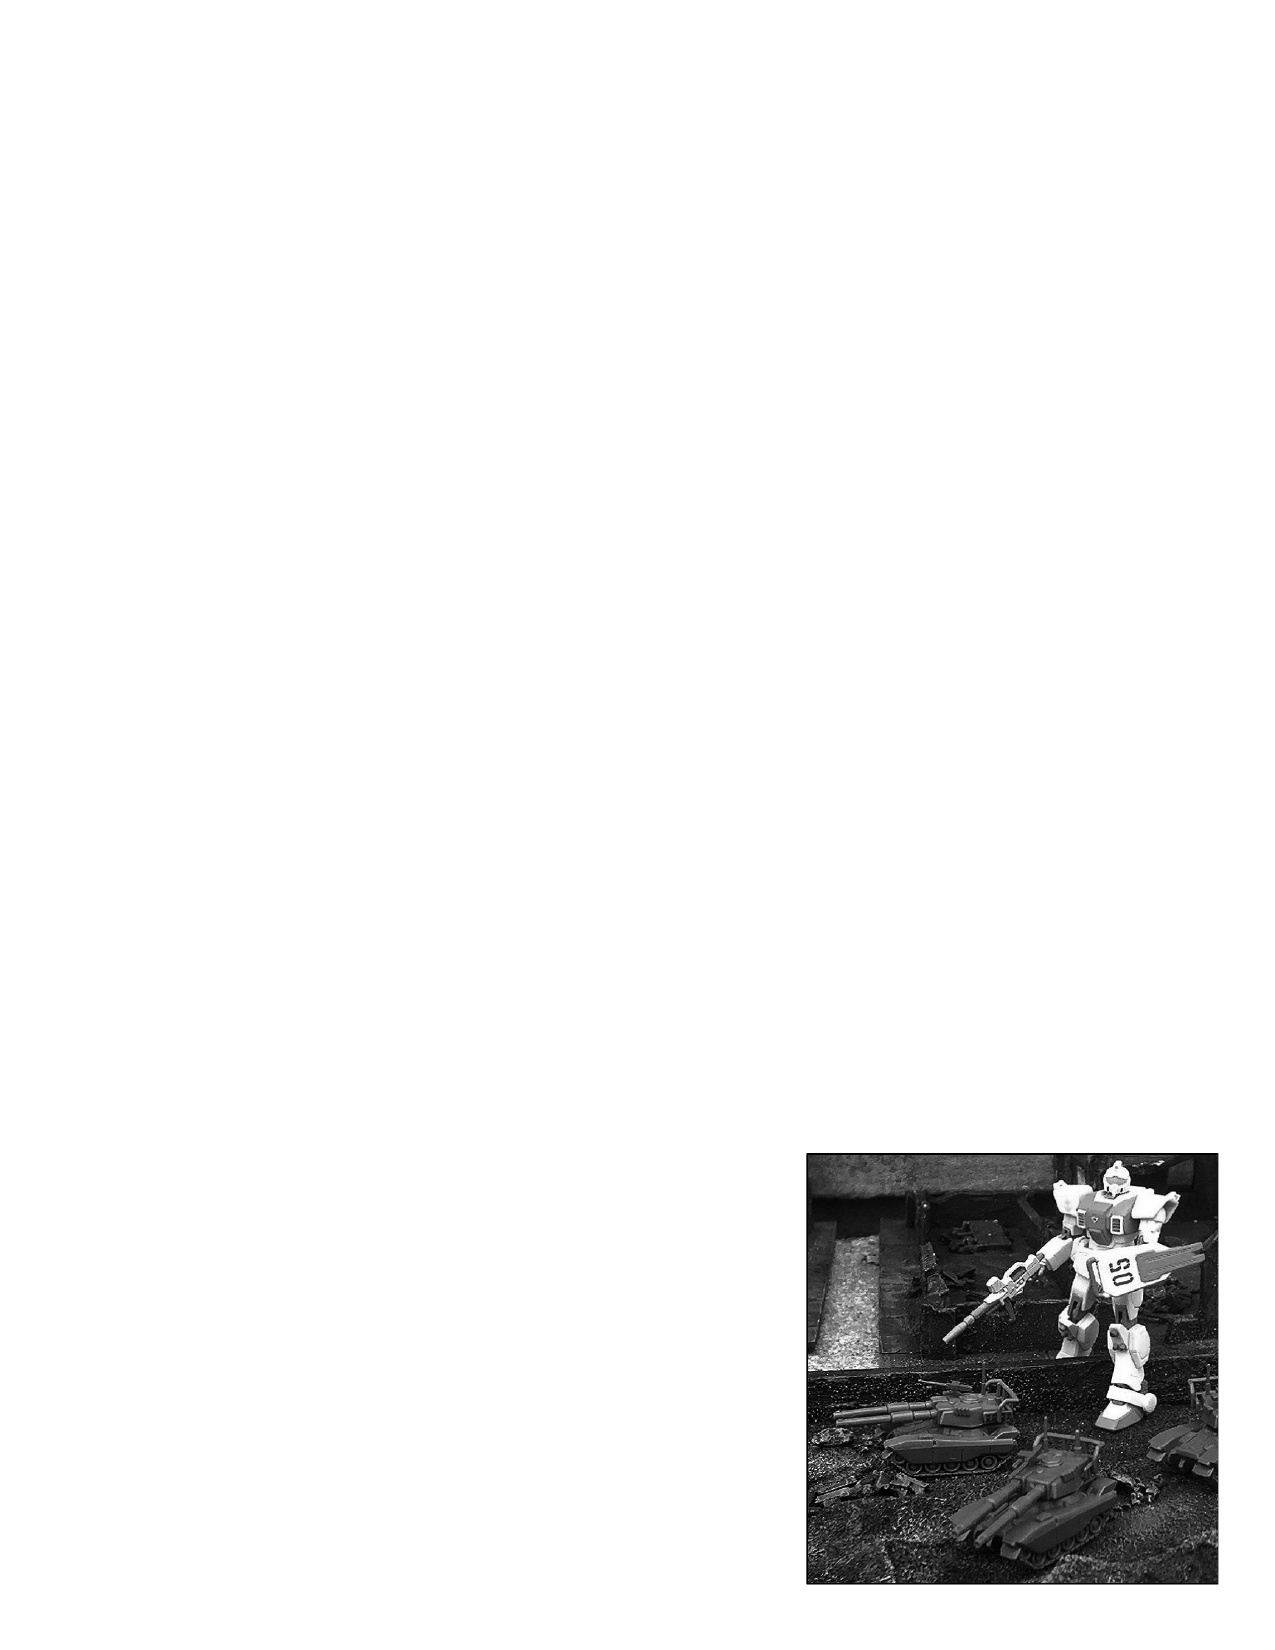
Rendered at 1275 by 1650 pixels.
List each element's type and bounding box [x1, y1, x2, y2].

picture [806, 1153, 1219, 1585]
